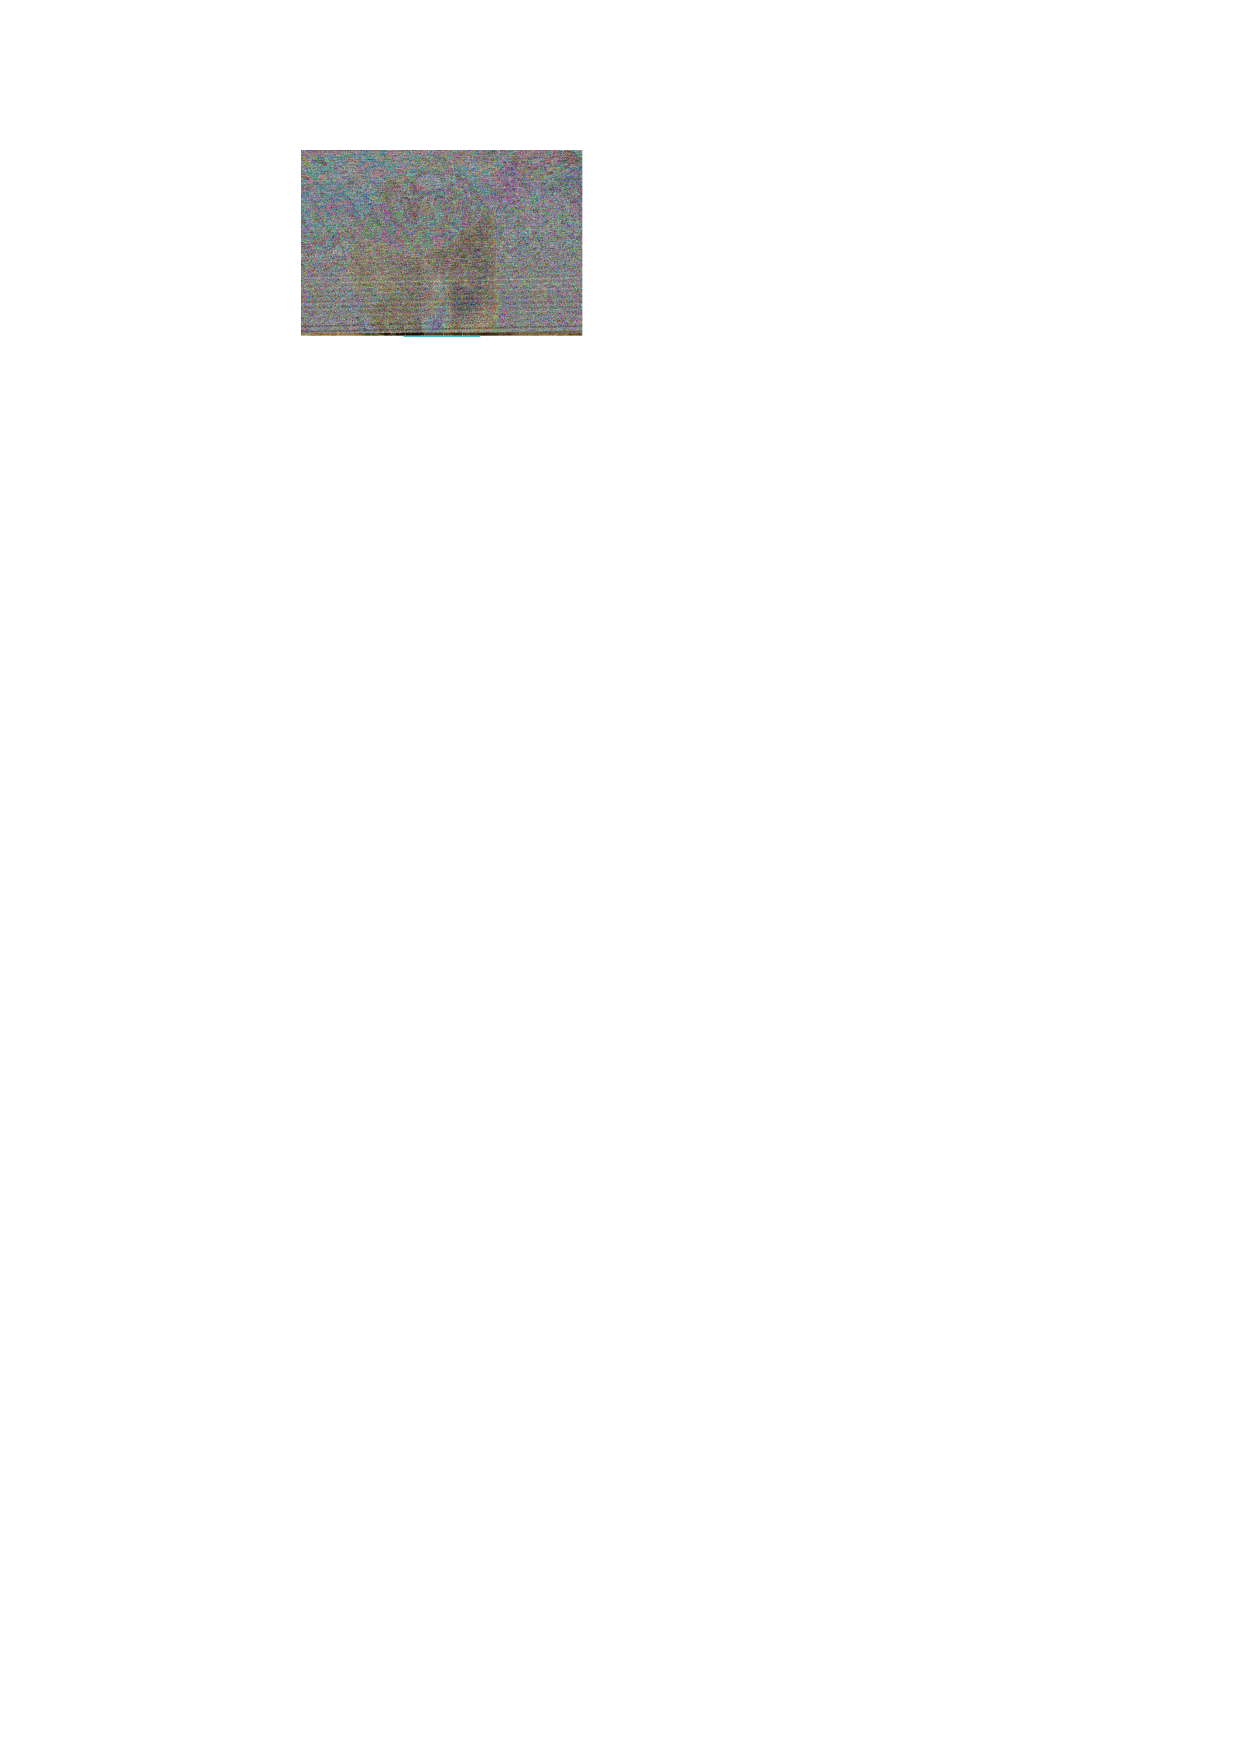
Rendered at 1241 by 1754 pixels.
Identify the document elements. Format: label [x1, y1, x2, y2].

picture [300, 150, 584, 337]
